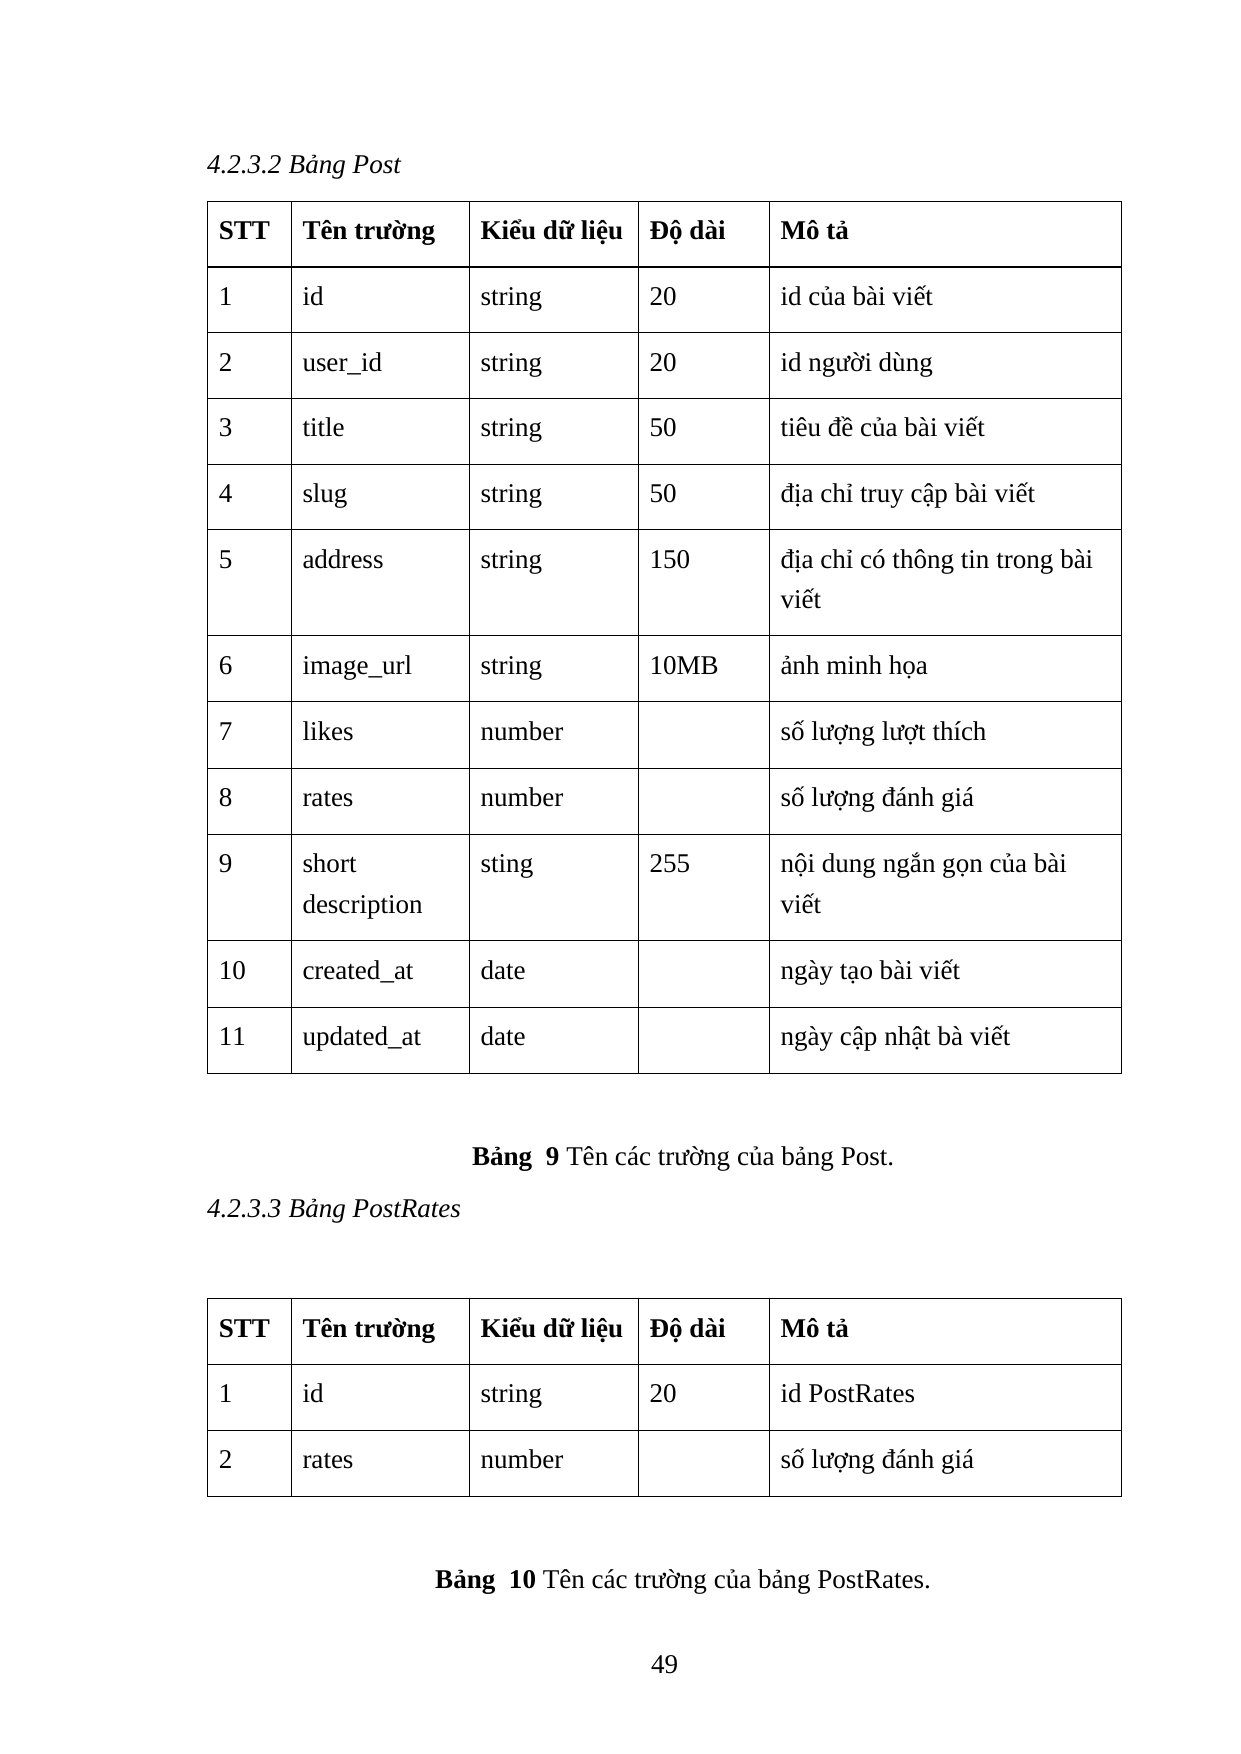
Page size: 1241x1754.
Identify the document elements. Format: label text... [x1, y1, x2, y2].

table_cell id [292, 268, 469, 332]
table_cell 6 [208, 636, 291, 701]
table_cell string [470, 530, 638, 635]
table_cell string [470, 636, 638, 701]
table_cell 50 [639, 399, 769, 463]
list Bảng PostRates [207, 1192, 1122, 1224]
table_cell string [470, 268, 638, 332]
table_cell 1 [208, 1365, 291, 1430]
table_cell 10 [208, 941, 291, 1007]
table_cell 11 [208, 1008, 291, 1073]
table_cell 2 [208, 1431, 291, 1496]
table_header STT [208, 202, 291, 266]
table_cell số lượng đánh giá [770, 769, 1121, 834]
table_cell created_at [292, 941, 469, 1007]
table_header Tên trường [292, 202, 469, 266]
table_cell likes [292, 702, 469, 768]
table_cell number [470, 1431, 638, 1496]
table_cell id [292, 1365, 469, 1430]
table_header Độ dài [639, 202, 769, 266]
table_cell 20 [639, 1365, 769, 1430]
table_cell 50 [639, 465, 769, 529]
table_cell địa chỉ có thông tin trong bài viết [770, 530, 1121, 635]
table_cell address [292, 530, 469, 635]
table_cell slug [292, 465, 469, 529]
table_cell [639, 1008, 769, 1073]
table_cell string [470, 333, 638, 398]
table_cell [639, 941, 769, 1007]
table_cell id người dùng [770, 333, 1121, 398]
table_cell [639, 769, 769, 834]
table_cell 7 [208, 702, 291, 768]
table_cell số lượng lượt thích [770, 702, 1121, 768]
table_cell short description [292, 835, 469, 940]
table_cell id PostRates [770, 1365, 1121, 1430]
table_cell 20 [639, 333, 769, 398]
table_cell string [470, 399, 638, 463]
table_cell sting [470, 835, 638, 940]
table_header Kiểu dữ liệu [470, 202, 638, 266]
table_cell 9 [208, 835, 291, 940]
table_header Mô tả [770, 1299, 1121, 1364]
text Bảng 9 Tên các trường của bảng Post. [207, 1139, 1122, 1171]
table_cell 5 [208, 530, 291, 635]
table_cell 255 [639, 835, 769, 940]
table_cell số lượng đánh giá [770, 1431, 1121, 1496]
list Bảng Post [207, 148, 1122, 179]
table_cell date [470, 941, 638, 1007]
table_header Độ dài [639, 1299, 769, 1364]
table_cell 20 [639, 268, 769, 332]
table_cell nội dung ngắn gọn của bài viết [770, 835, 1121, 940]
table_header Tên trường [292, 1299, 469, 1364]
table_cell 10MB [639, 636, 769, 701]
table_cell rates [292, 1431, 469, 1496]
table_cell ngày cập nhật bà viết [770, 1008, 1121, 1073]
table_cell 8 [208, 769, 291, 834]
table_cell 1 [208, 268, 291, 332]
table_cell number [470, 769, 638, 834]
table_cell 3 [208, 399, 291, 463]
table_cell [639, 1431, 769, 1496]
table_cell updated_at [292, 1008, 469, 1073]
table_cell rates [292, 769, 469, 834]
table_header Kiểu dữ liệu [470, 1299, 638, 1364]
table_cell 150 [639, 530, 769, 635]
table_cell image_url [292, 636, 469, 701]
table_cell string [470, 465, 638, 529]
table_cell tiêu đề của bài viết [770, 399, 1121, 463]
table_header Mô tả [770, 202, 1121, 266]
table_cell string [470, 1365, 638, 1430]
table_cell user_id [292, 333, 469, 398]
table_cell địa chỉ truy cập bài viết [770, 465, 1121, 529]
table_cell id của bài viết [770, 268, 1121, 332]
table_header STT [208, 1299, 291, 1364]
table_cell date [470, 1008, 638, 1073]
table_cell [639, 702, 769, 768]
table_cell title [292, 399, 469, 463]
table_cell 4 [208, 465, 291, 529]
text Bảng 10 Tên các trường của bảng PostRates. [207, 1563, 1122, 1594]
table_cell 2 [208, 333, 291, 398]
table_cell ngày tạo bài viết [770, 941, 1121, 1007]
table_cell ảnh minh họa [770, 636, 1121, 701]
table_cell number [470, 702, 638, 768]
